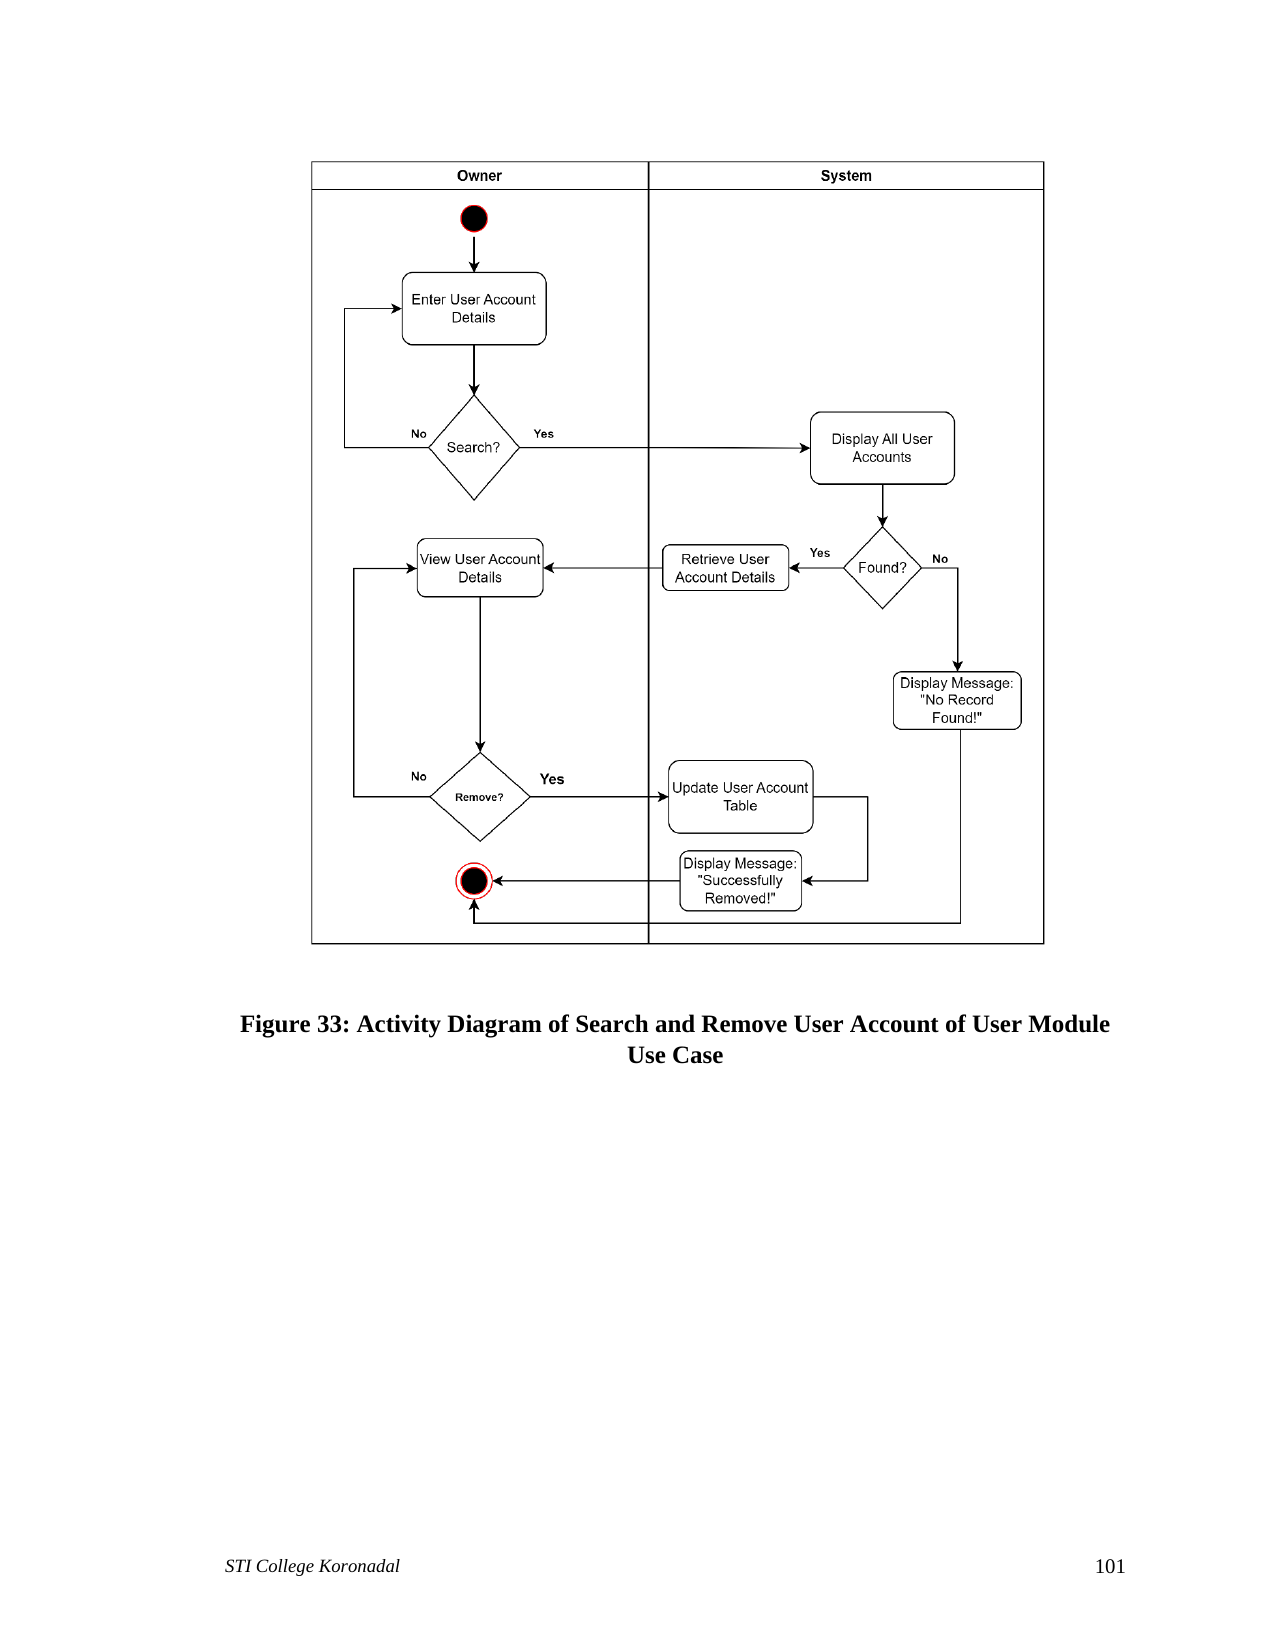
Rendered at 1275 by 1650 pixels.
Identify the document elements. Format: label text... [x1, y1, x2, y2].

picture [299, 150, 1057, 957]
text Figure 33: Activity Diagram of Search and Remove User Account of User Module Use Case [225, 1009, 1125, 1068]
